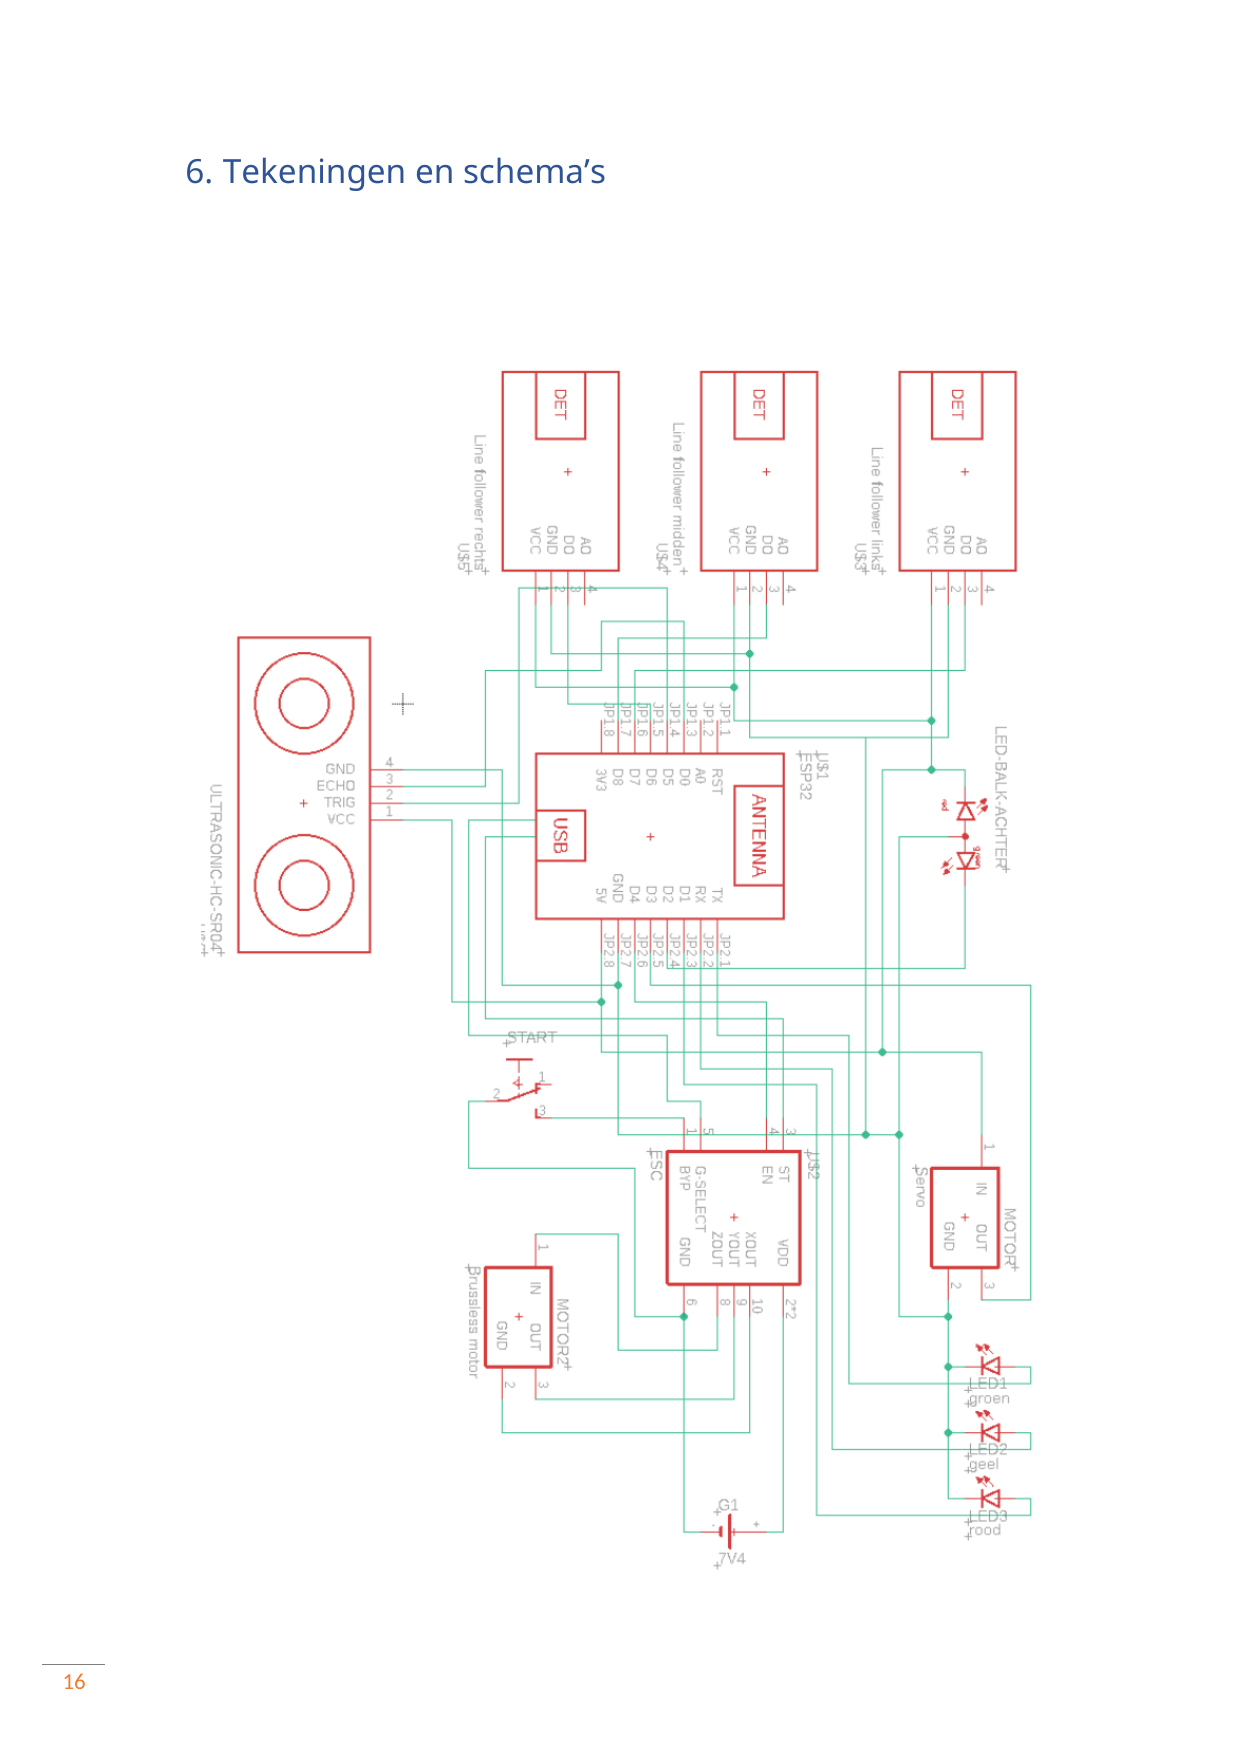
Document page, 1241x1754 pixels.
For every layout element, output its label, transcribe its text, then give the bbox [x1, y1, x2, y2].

subtitle Tekeningen en schema’s [185, 148, 1093, 193]
picture [202, 292, 1051, 1591]
